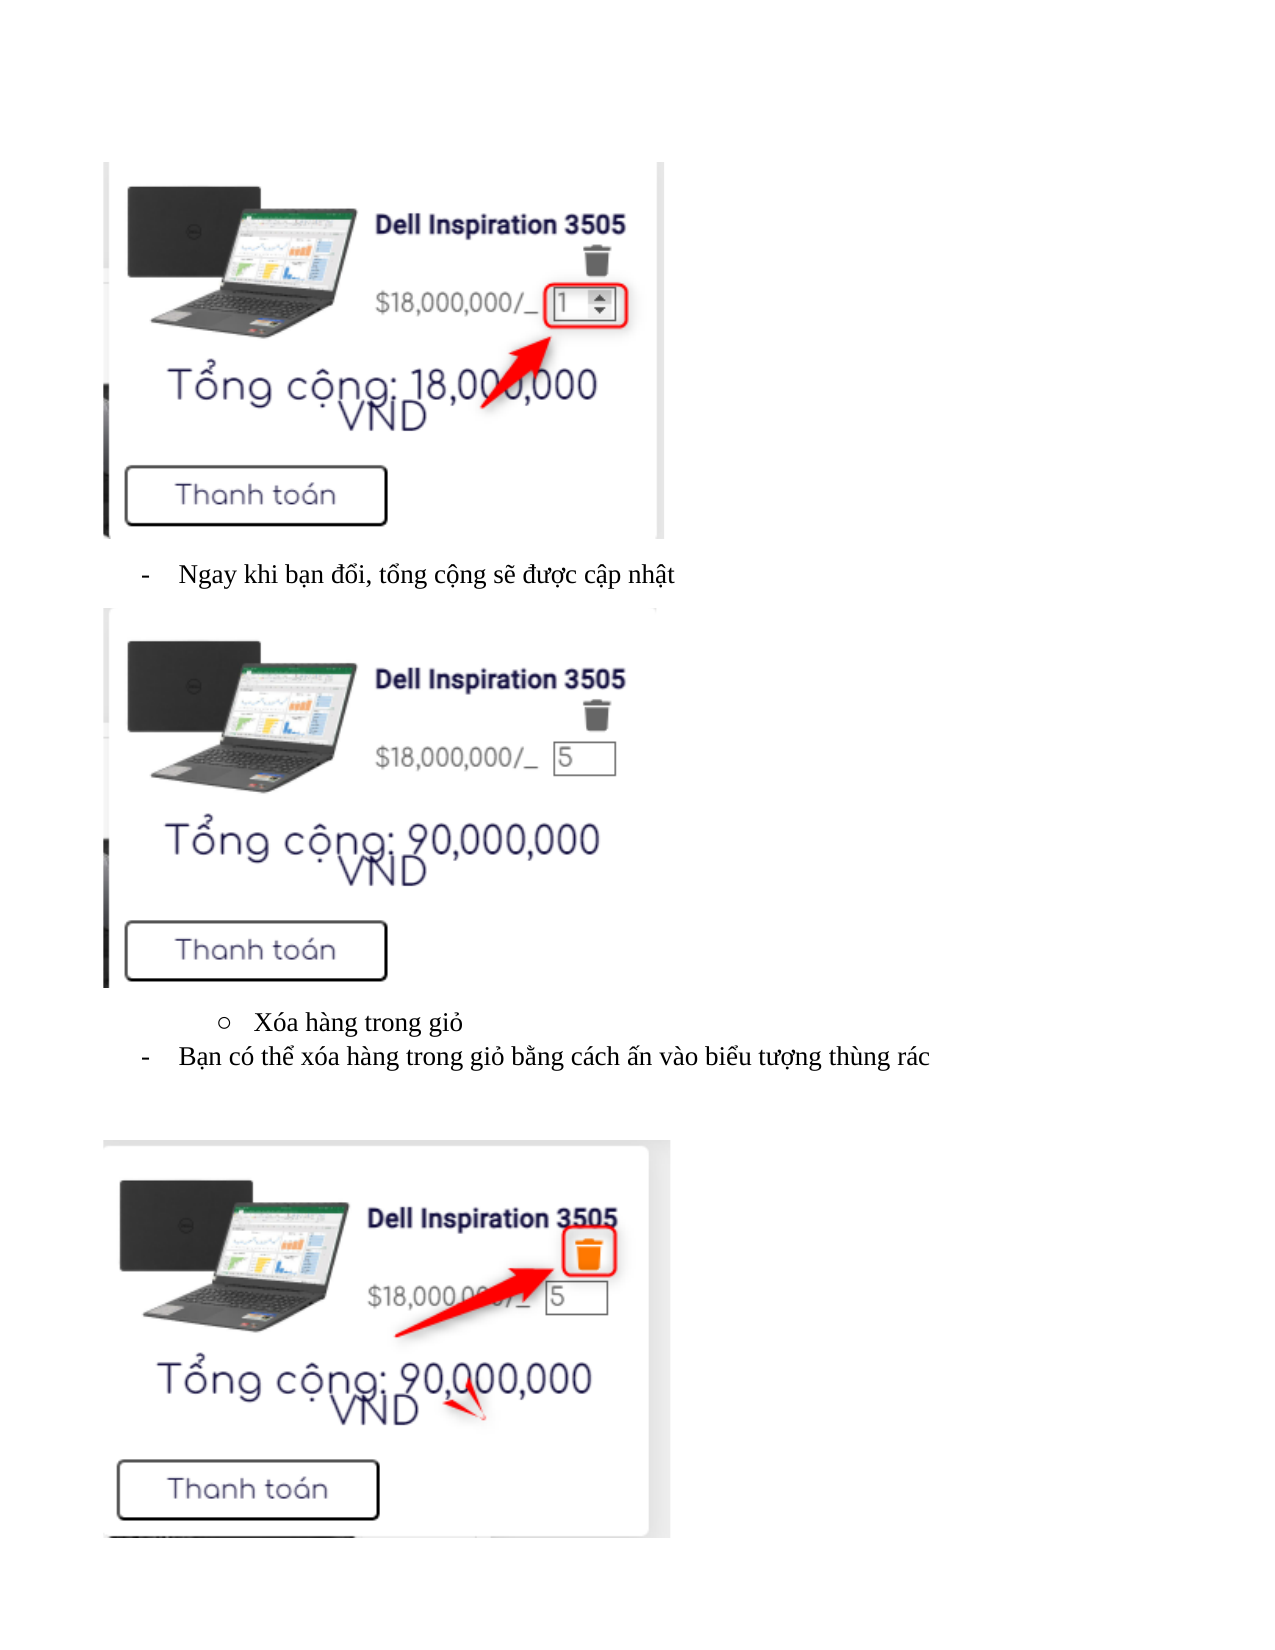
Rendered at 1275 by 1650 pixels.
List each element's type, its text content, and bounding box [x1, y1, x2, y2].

picture [103, 608, 657, 988]
list Bạn có thể xóa hàng trong giỏ bằng cách ấn vào biểu tượng thùng rác [141, 1040, 1125, 1071]
picture [103, 1140, 671, 1538]
picture [103, 162, 665, 539]
list Ngay khi bạn đổi, tổng cộng sẽ được cập nhật [141, 558, 1125, 589]
list Xóa hàng trong giỏ [216, 1007, 1125, 1038]
